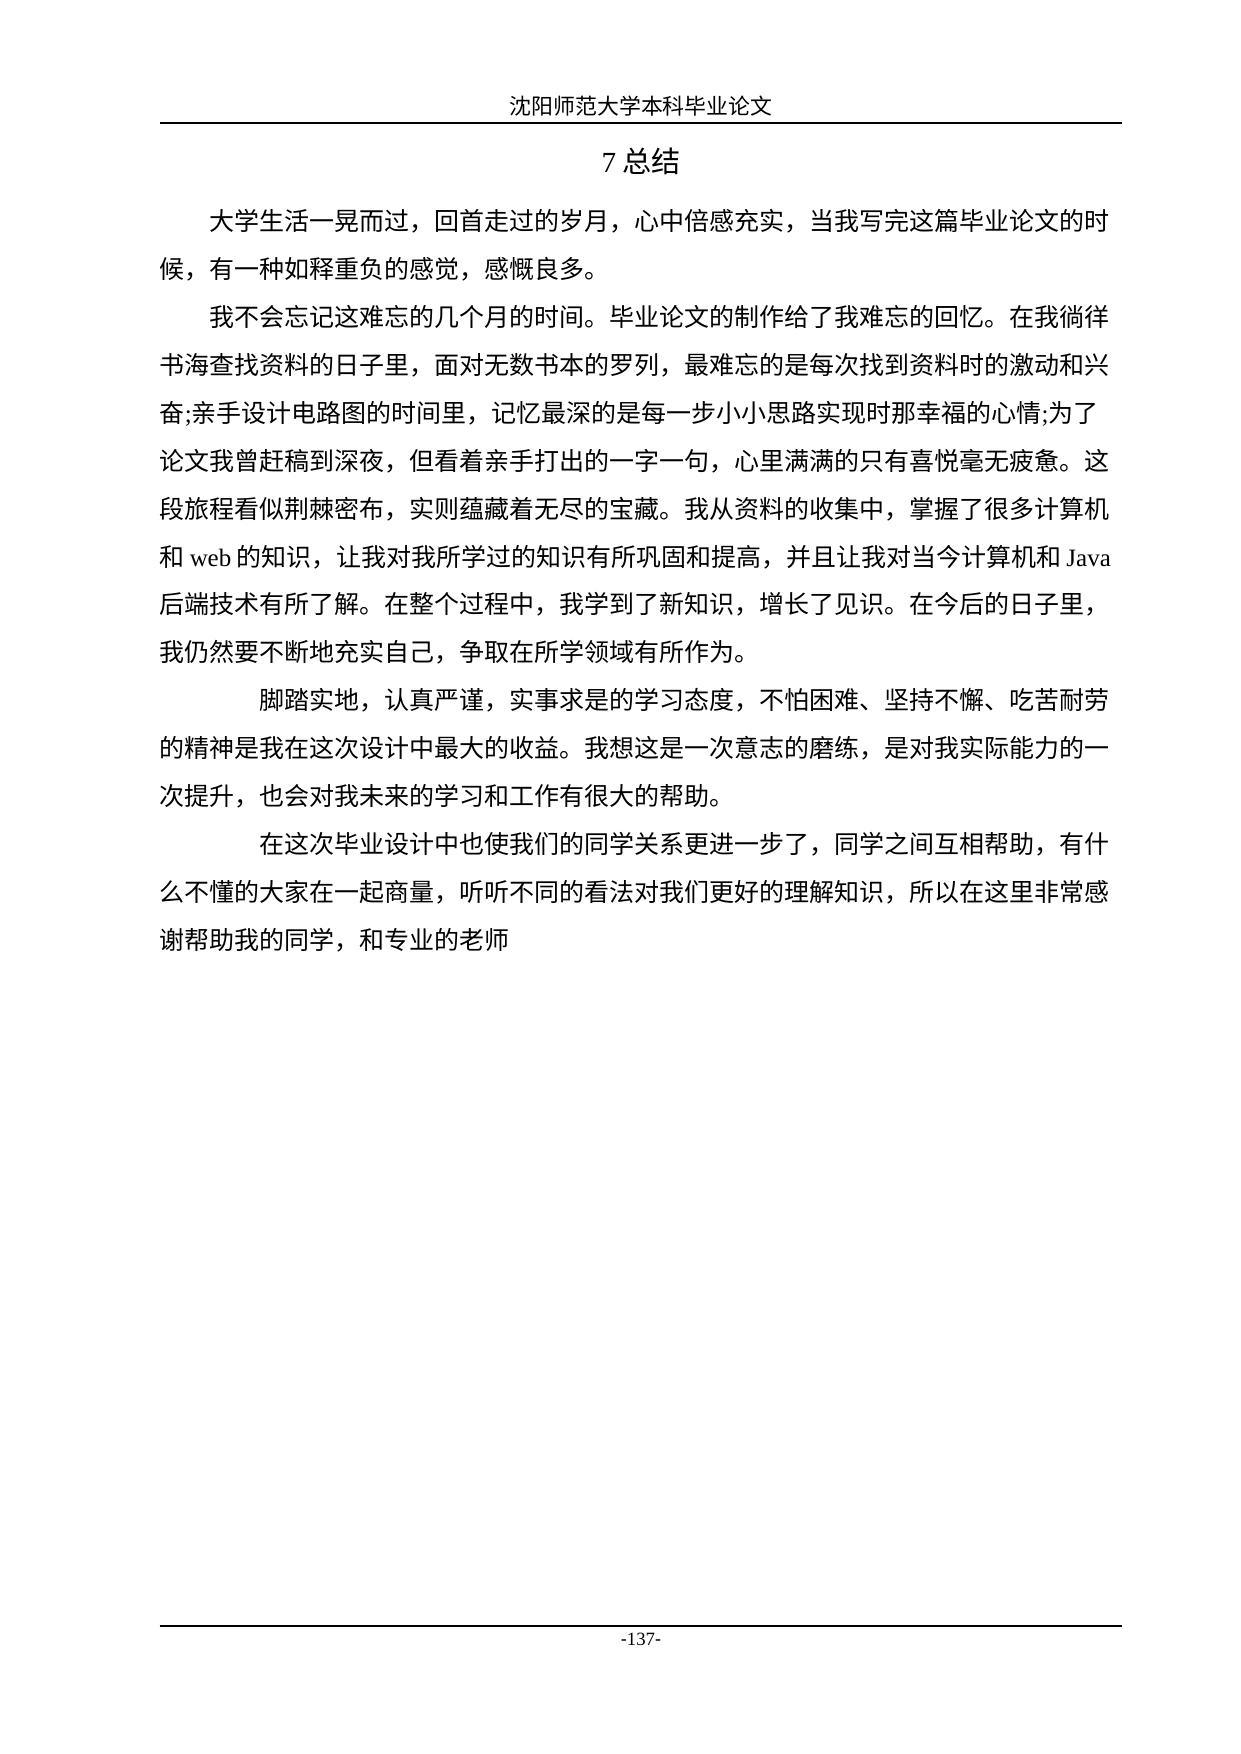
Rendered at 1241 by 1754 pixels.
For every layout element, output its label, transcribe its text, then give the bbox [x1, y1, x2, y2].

text 脚踏实地，认真严谨，实事求是的学习态度，不怕困难、坚持不懈、吃苦耐劳的精神是我在这次设计中最大的收益。我想这是一次意志的磨练，是对我实际能力的一次提升，也会对我未来的学习和工作有很大的帮助。 [159, 671, 1122, 815]
text 大学生活一晃而过，回首走过的岁月，心中倍感充实，当我写完这篇毕业论文的时候，有一种如释重负的感觉，感慨良多。 [159, 192, 1122, 288]
text 在这次毕业设计中也使我们的同学关系更进一步了，同学之间互相帮助，有什么不懂的大家在一起商量，听听不同的看法对我们更好的理解知识，所以在这里非常感谢帮助我的同学，和专业的老师 [159, 815, 1122, 959]
text 我不会忘记这难忘的几个月的时间。毕业论文的制作给了我难忘的回忆。在我徜徉书海查找资料的日子里，面对无数书本的罗列，最难忘的是每次找到资料时的激动和兴奋;亲手设计电路图的时间里，记忆最深的是每一步小小思路实现时那幸福的心情;为了论文我曾赶稿到深夜，但看着亲手打出的一字一句，心里满满的只有喜悦毫无疲惫。这段旅程看似荆棘密布，实则蕴藏着无尽的宝藏。我从资料的收集中，掌握了很多计算机和web的知识，让我对我所学过的知识有所巩固和提高，并且让我对当今计算机和Java后端技术有所了解。在整个过程中，我学到了新知识，增长了见识。在今后的日子里，我仍然要不断地充实自己，争取在所学领域有所作为。 [159, 288, 1122, 671]
